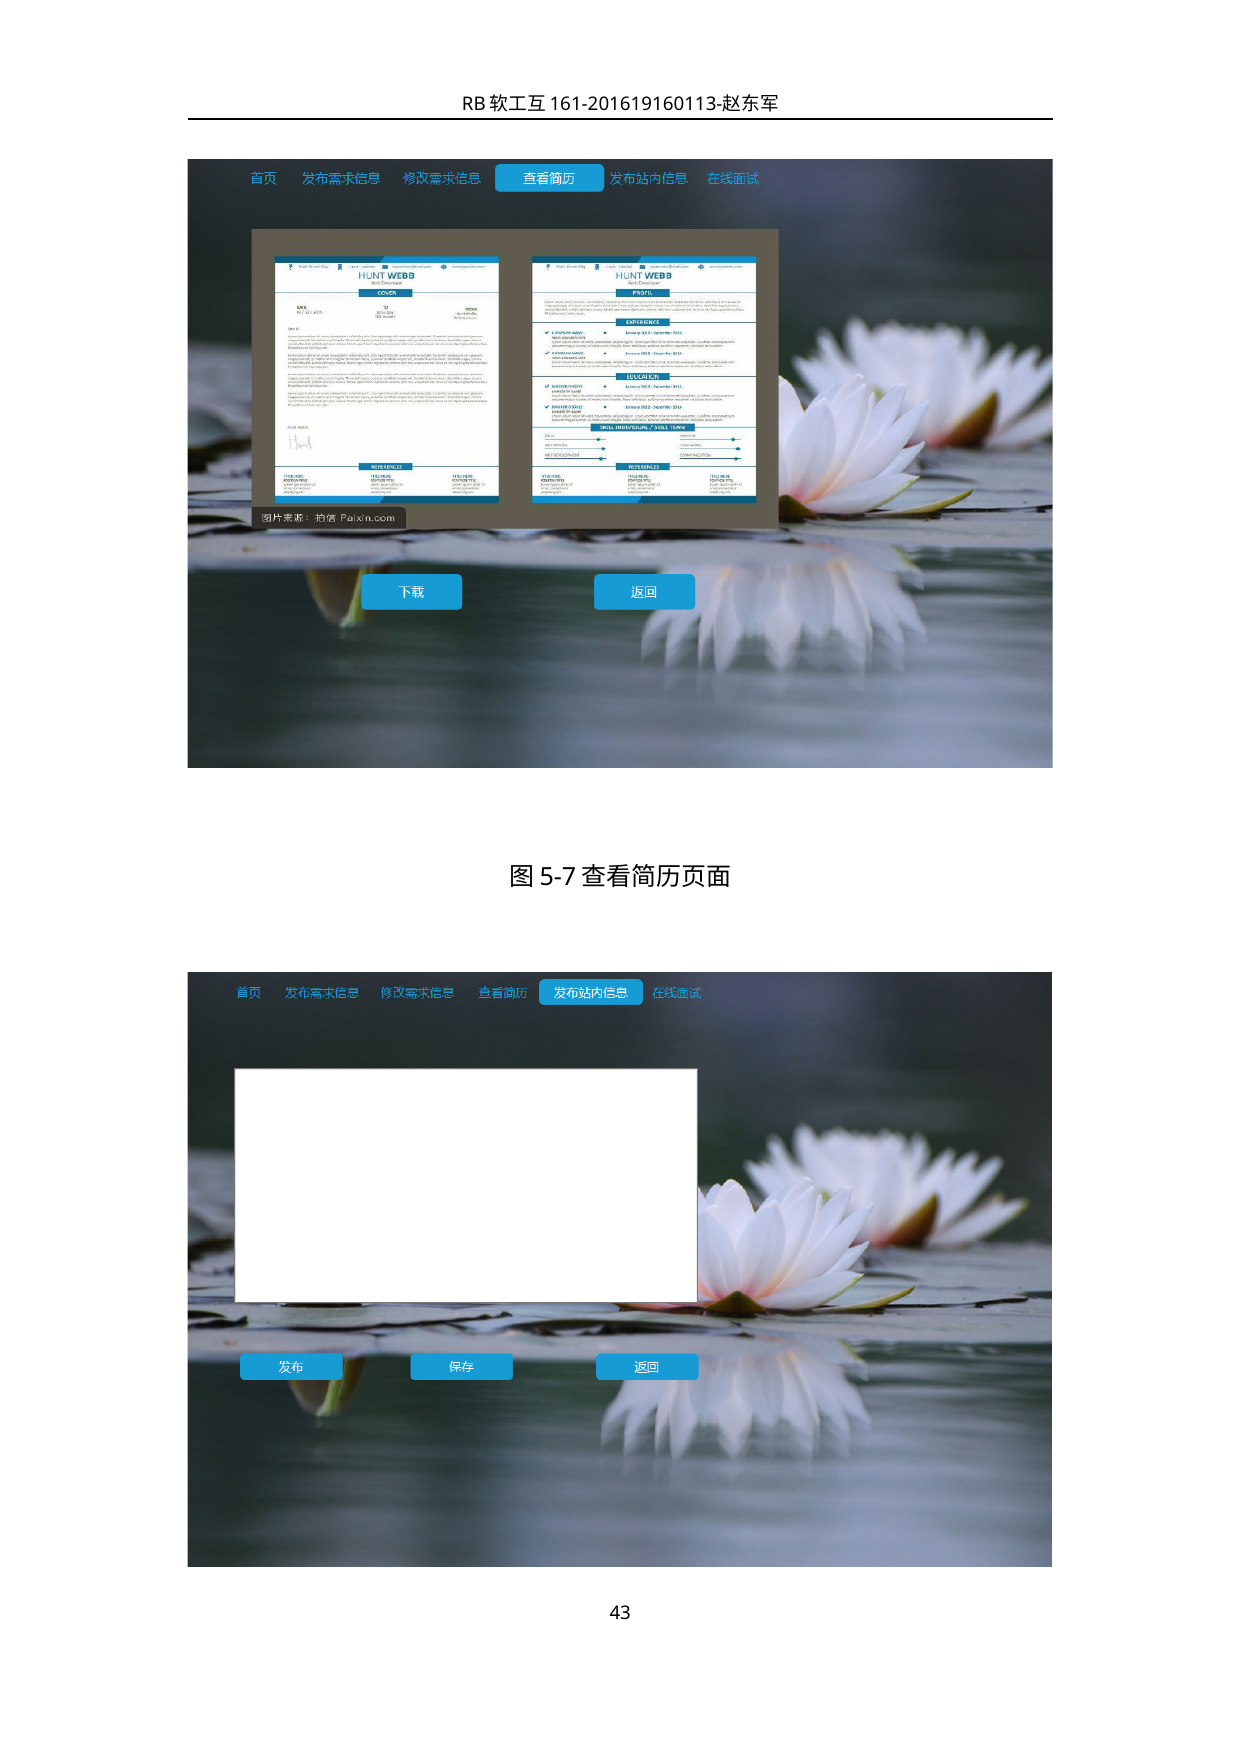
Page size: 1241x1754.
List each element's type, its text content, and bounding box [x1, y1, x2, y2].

text 图5-7查看简历页面 [187, 842, 1053, 907]
picture [187, 159, 1053, 768]
picture [187, 972, 1052, 1567]
